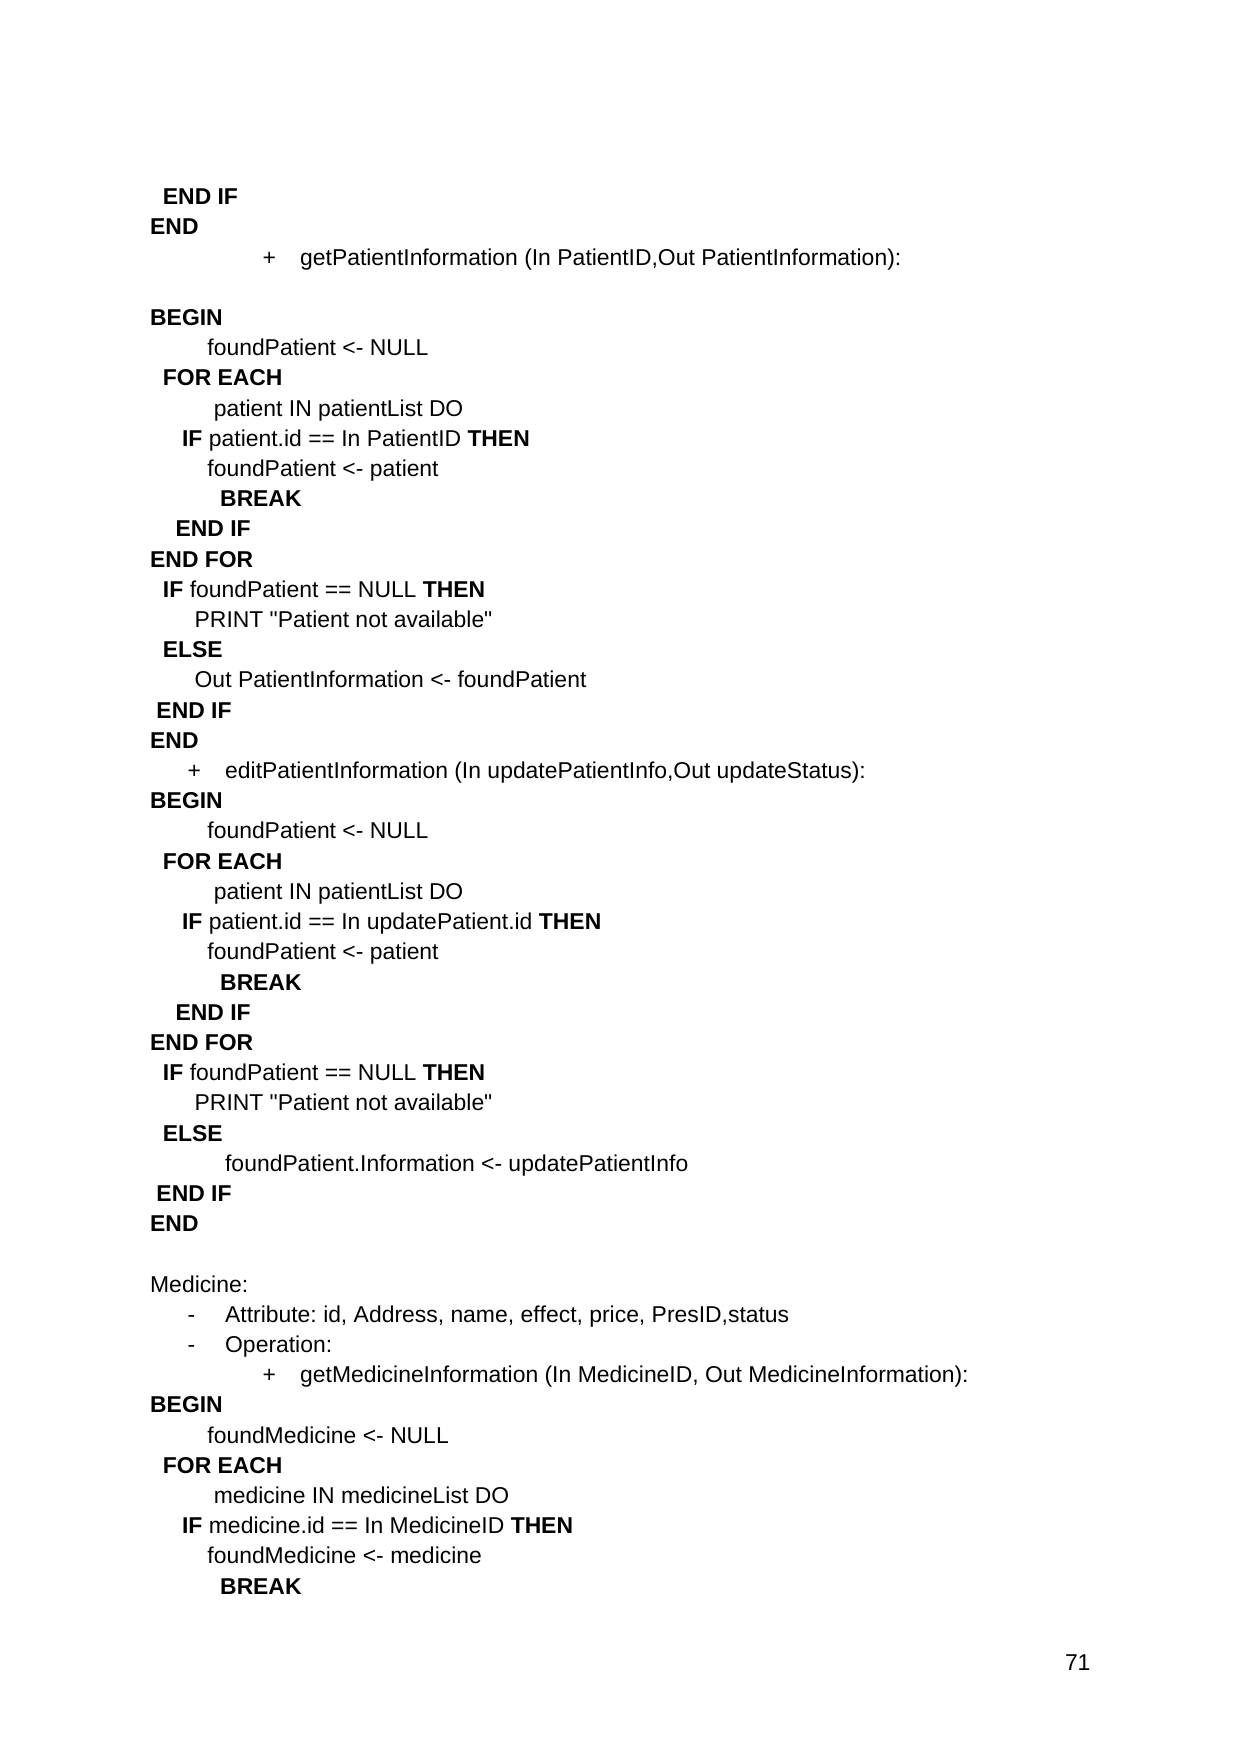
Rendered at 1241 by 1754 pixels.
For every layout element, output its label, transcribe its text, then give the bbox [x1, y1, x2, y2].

list Operation: [187, 1331, 1090, 1357]
text medicine IN medicineList DO [150, 1482, 1090, 1508]
text IF medicine.id == In MedicineID THEN [150, 1512, 1090, 1538]
text patient IN patientList DO [150, 394, 1090, 421]
text FOR EACH [150, 1452, 1090, 1478]
list getMedicineInformation (In MedicineID, Out MedicineInformation): [262, 1361, 1090, 1387]
text foundPatient.Information <- updatePatientInfo [150, 1150, 1090, 1176]
text END IF [150, 515, 1090, 542]
text FOR EACH [150, 364, 1090, 391]
text IF foundPatient == NULL THEN [150, 1059, 1090, 1085]
text patient IN patientList DO [150, 878, 1090, 904]
text PRINT "Patient not available" [150, 606, 1090, 632]
text END IF [150, 697, 1090, 723]
text IF patient.id == In PatientID THEN [150, 425, 1090, 451]
text BEGIN [150, 787, 1090, 813]
list Attribute: id, Address, name, effect, price, PresID,status [187, 1301, 1090, 1327]
list getPatientInformation (In PatientID,Out PatientInformation): [262, 243, 1090, 270]
text foundPatient <- patient [150, 455, 1090, 481]
text foundPatient <- patient [150, 938, 1090, 964]
text ELSE [150, 1119, 1090, 1146]
text Out PatientInformation <- foundPatient [150, 666, 1090, 693]
text END [150, 1210, 1090, 1236]
text END IF [150, 999, 1090, 1025]
text BEGIN [150, 1391, 1090, 1418]
text END FOR [150, 1029, 1090, 1055]
text ELSE [150, 636, 1090, 662]
text Medicine: [150, 1271, 1090, 1297]
text foundPatient <- NULL [150, 817, 1090, 844]
list editPatientInformation (In updatePatientInfo,Out updateStatus): [187, 757, 1090, 783]
text END [150, 727, 1090, 753]
text END IF [150, 183, 1090, 209]
text FOR EACH [150, 848, 1090, 874]
text IF foundPatient == NULL THEN [150, 576, 1090, 602]
text END IF [150, 1180, 1090, 1206]
text BEGIN [150, 304, 1090, 330]
text BREAK [150, 968, 1090, 995]
text BREAK [150, 1573, 1090, 1599]
text foundMedicine <- medicine [150, 1542, 1090, 1569]
text foundPatient <- NULL [150, 334, 1090, 360]
text PRINT "Patient not available" [150, 1089, 1090, 1116]
text END FOR [150, 546, 1090, 572]
text IF patient.id == In updatePatient.id THEN [150, 908, 1090, 934]
text foundMedicine <- NULL [150, 1422, 1090, 1448]
text END [150, 213, 1090, 239]
text BREAK [150, 485, 1090, 511]
